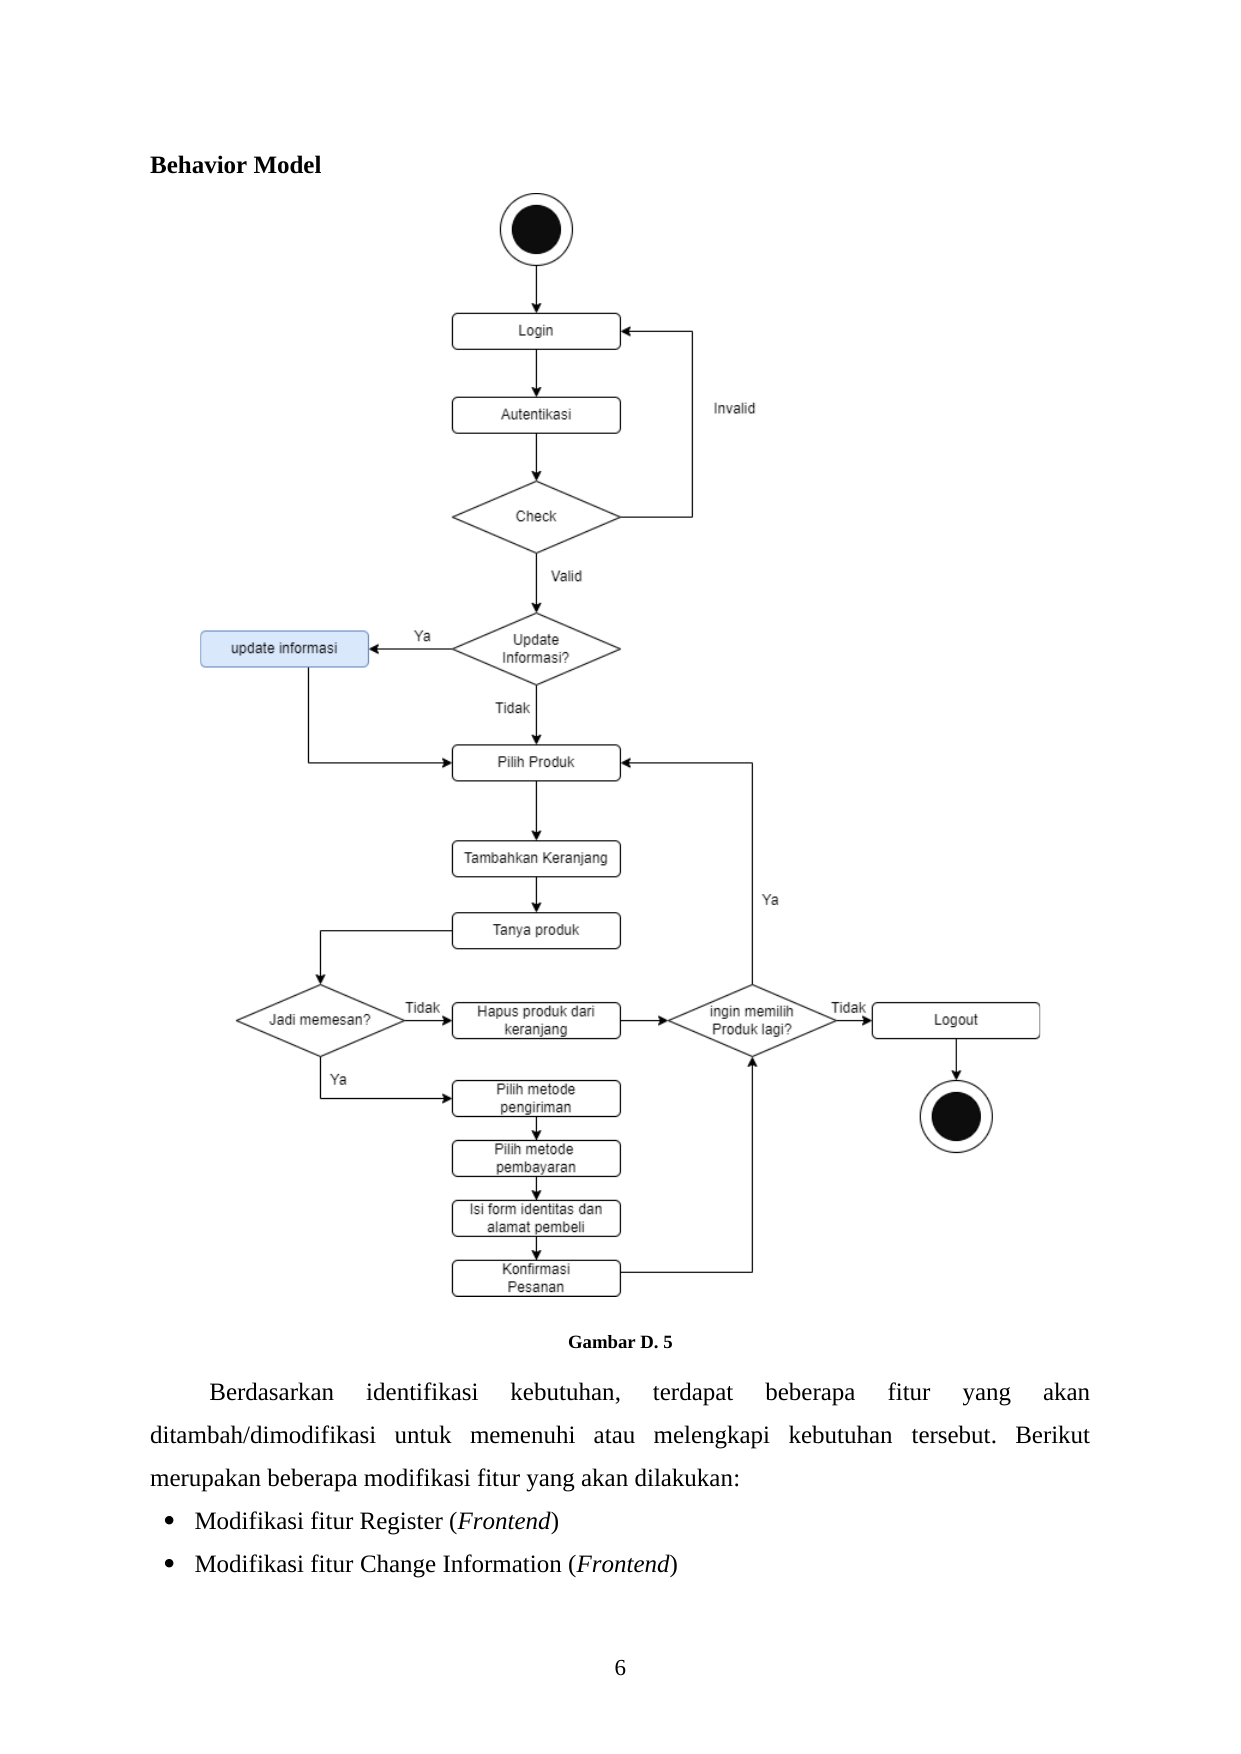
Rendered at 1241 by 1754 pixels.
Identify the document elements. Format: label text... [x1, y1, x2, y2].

picture [200, 193, 1040, 1297]
list Modifikasi fitur Register (Frontend) [165, 1506, 1090, 1535]
list Modifikasi fitur Change Information (Frontend) [165, 1549, 1090, 1578]
text Gambar D. 5 [150, 1331, 1090, 1353]
text Behavior Model [150, 150, 1090, 179]
text Berdasarkan identifikasi kebutuhan, terdapat beberapa fitur yang akan ditambah/dimodifikasi untuk memenuhi atau melengkapi kebutuhan tersebut. Berikut merupakan beberapa modifikasi fitur yang akan dilakukan: [150, 1377, 1090, 1492]
